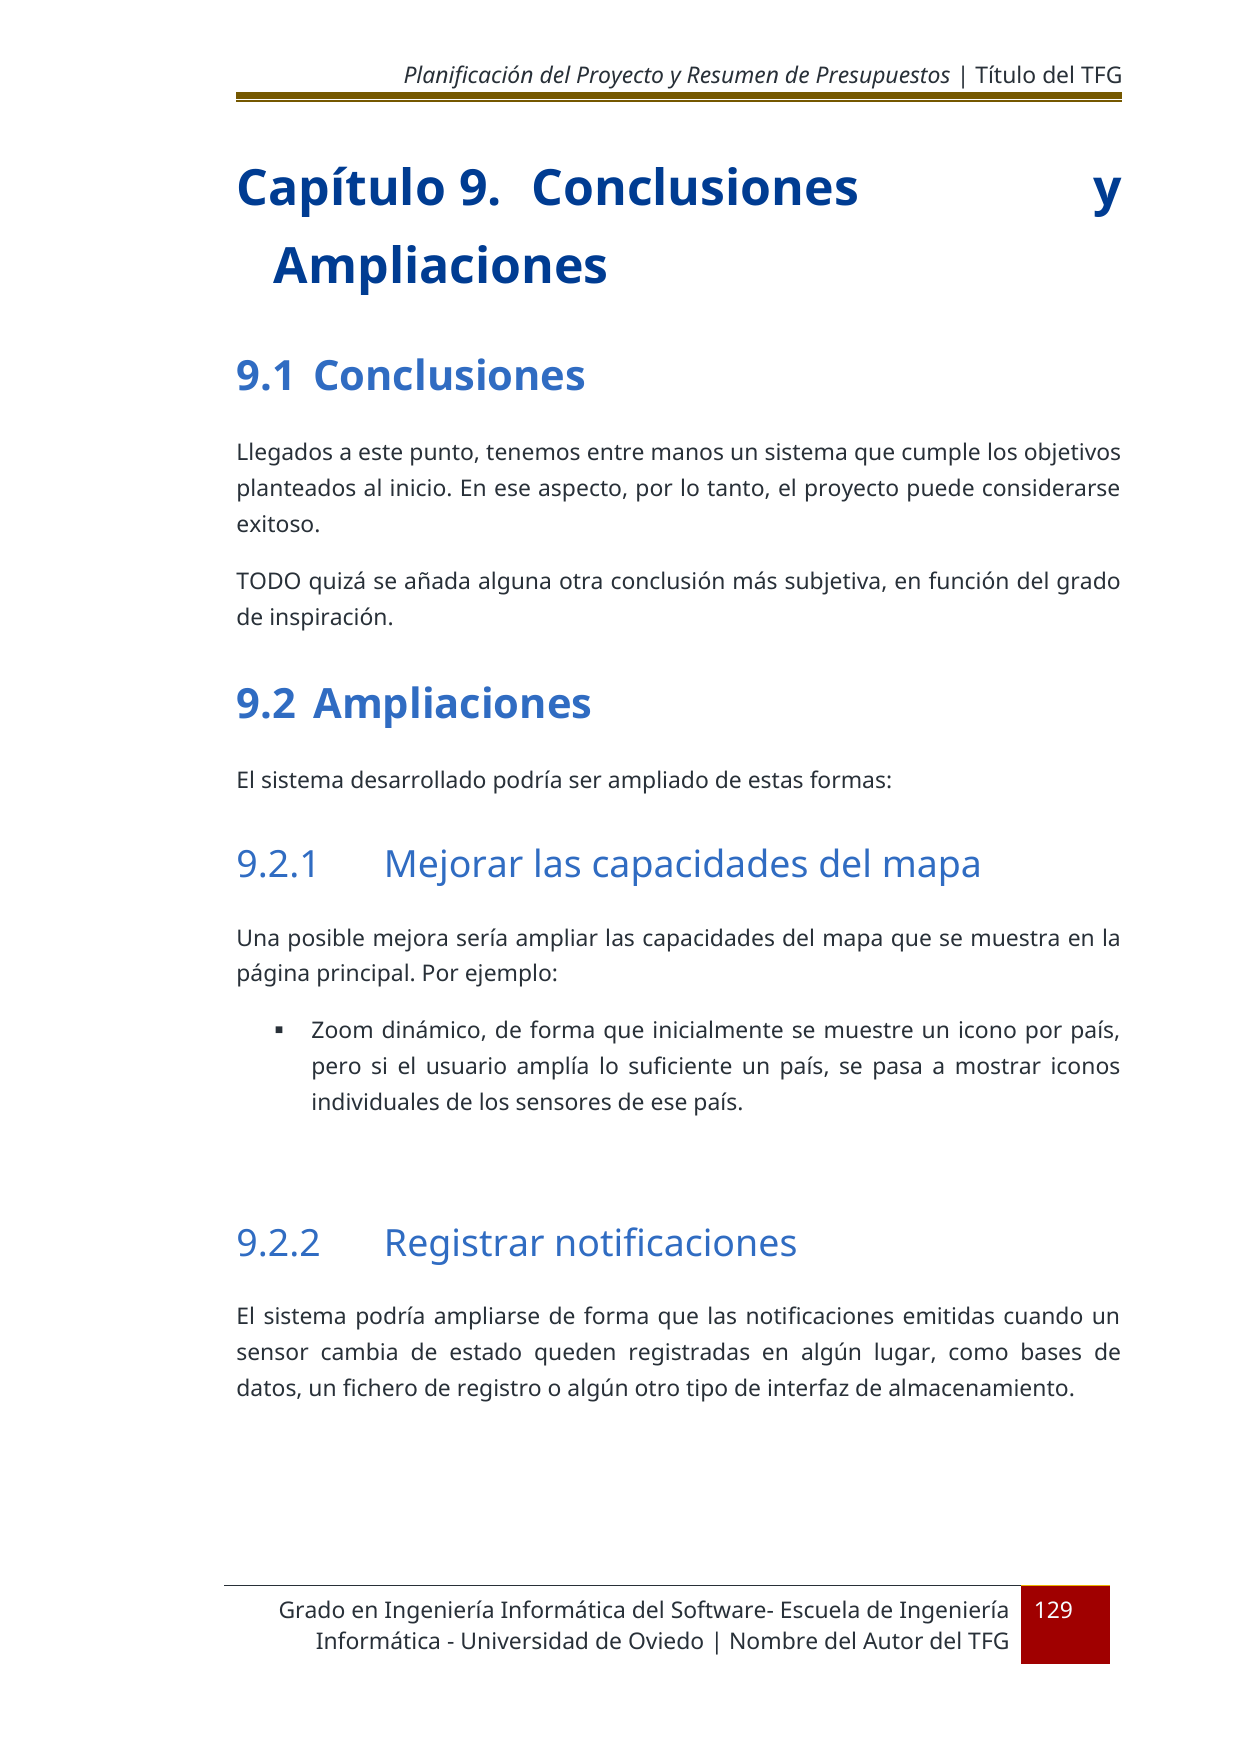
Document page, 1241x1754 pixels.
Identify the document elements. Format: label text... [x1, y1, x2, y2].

subtitle Conclusiones y Ampliaciones [236, 152, 1122, 298]
subtitle Mejorar las capacidades del mapa [236, 838, 1122, 889]
text El sistema podría ampliarse de forma que las notificaciones emitidas cuando un sensor cambia de estado queden registradas en algún lugar, como bases de datos, un fichero de registro o algún otro tipo de interfaz de almacenamiento. [236, 1300, 1122, 1403]
text El sistema desarrollado podría ser ampliado de estas formas: [236, 764, 1122, 796]
text TODO quizá se añada alguna otra conclusión más subjetiva, en función del grado de inspiración. [236, 565, 1122, 632]
subtitle Registrar notificaciones [236, 1216, 1122, 1267]
list Zoom dinámico, de forma que inicialmente se muestre un icono por país, pero si el usuario amplía lo suficiente un país, se pasa a mostrar iconos individuales de los sensores de ese país. [274, 1014, 1122, 1117]
subtitle Ampliaciones [236, 674, 1122, 731]
text Llegados a este punto, tenemos entre manos un sistema que cumple los objetivos planteados al inicio. En ese aspecto, por lo tanto, el proyecto puede considerarse exitoso. [236, 436, 1122, 539]
text Una posible mejora sería ampliar las capacidades del mapa que se muestra en la página principal. Por ejemplo: [236, 921, 1122, 989]
subtitle Conclusiones [236, 346, 1122, 403]
